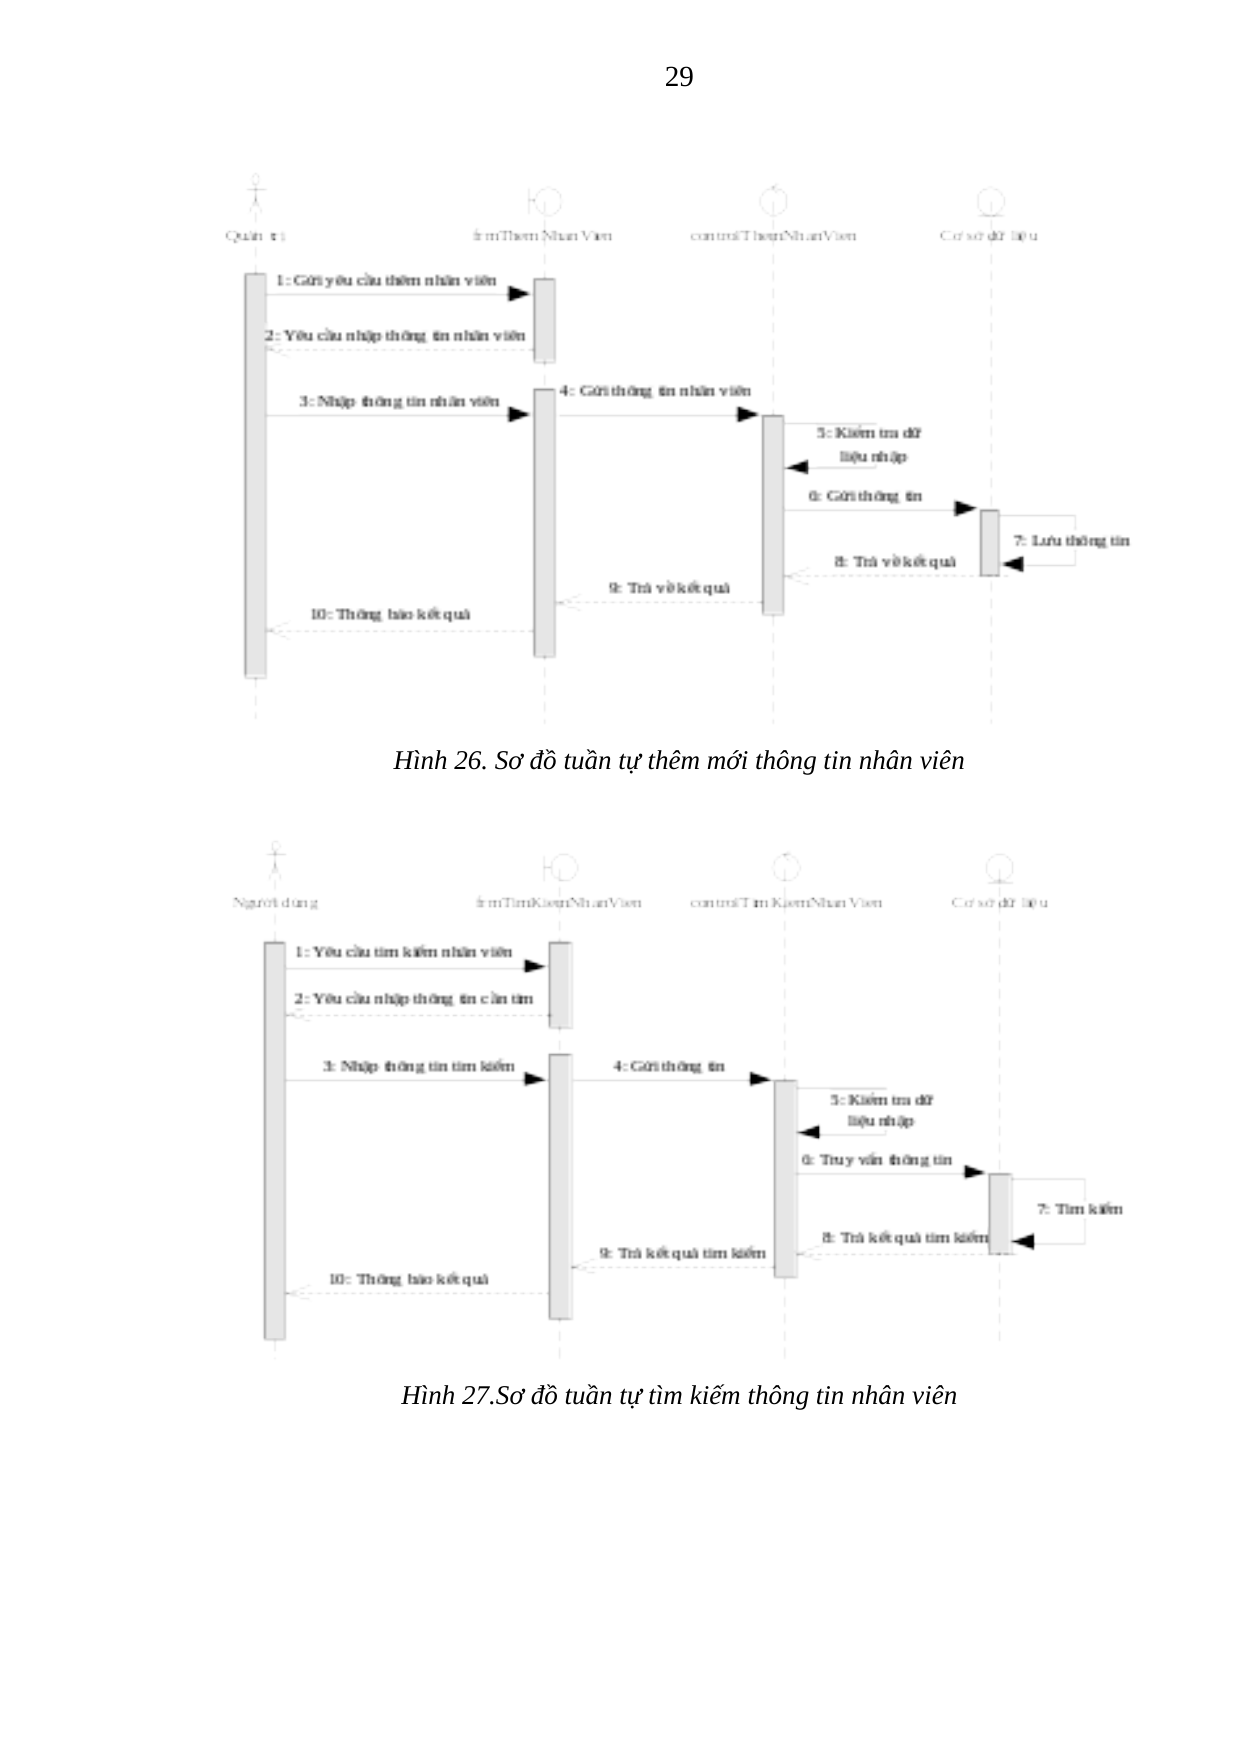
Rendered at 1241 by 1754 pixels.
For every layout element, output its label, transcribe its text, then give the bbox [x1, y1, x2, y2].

text Hình 26. Sơ đồ tuần tự thêm mới thông tin nhân viên [207, 744, 1152, 775]
text Hình 27.Sơ đồ tuần tự tìm kiếm thông tin nhân viên [207, 1379, 1152, 1411]
